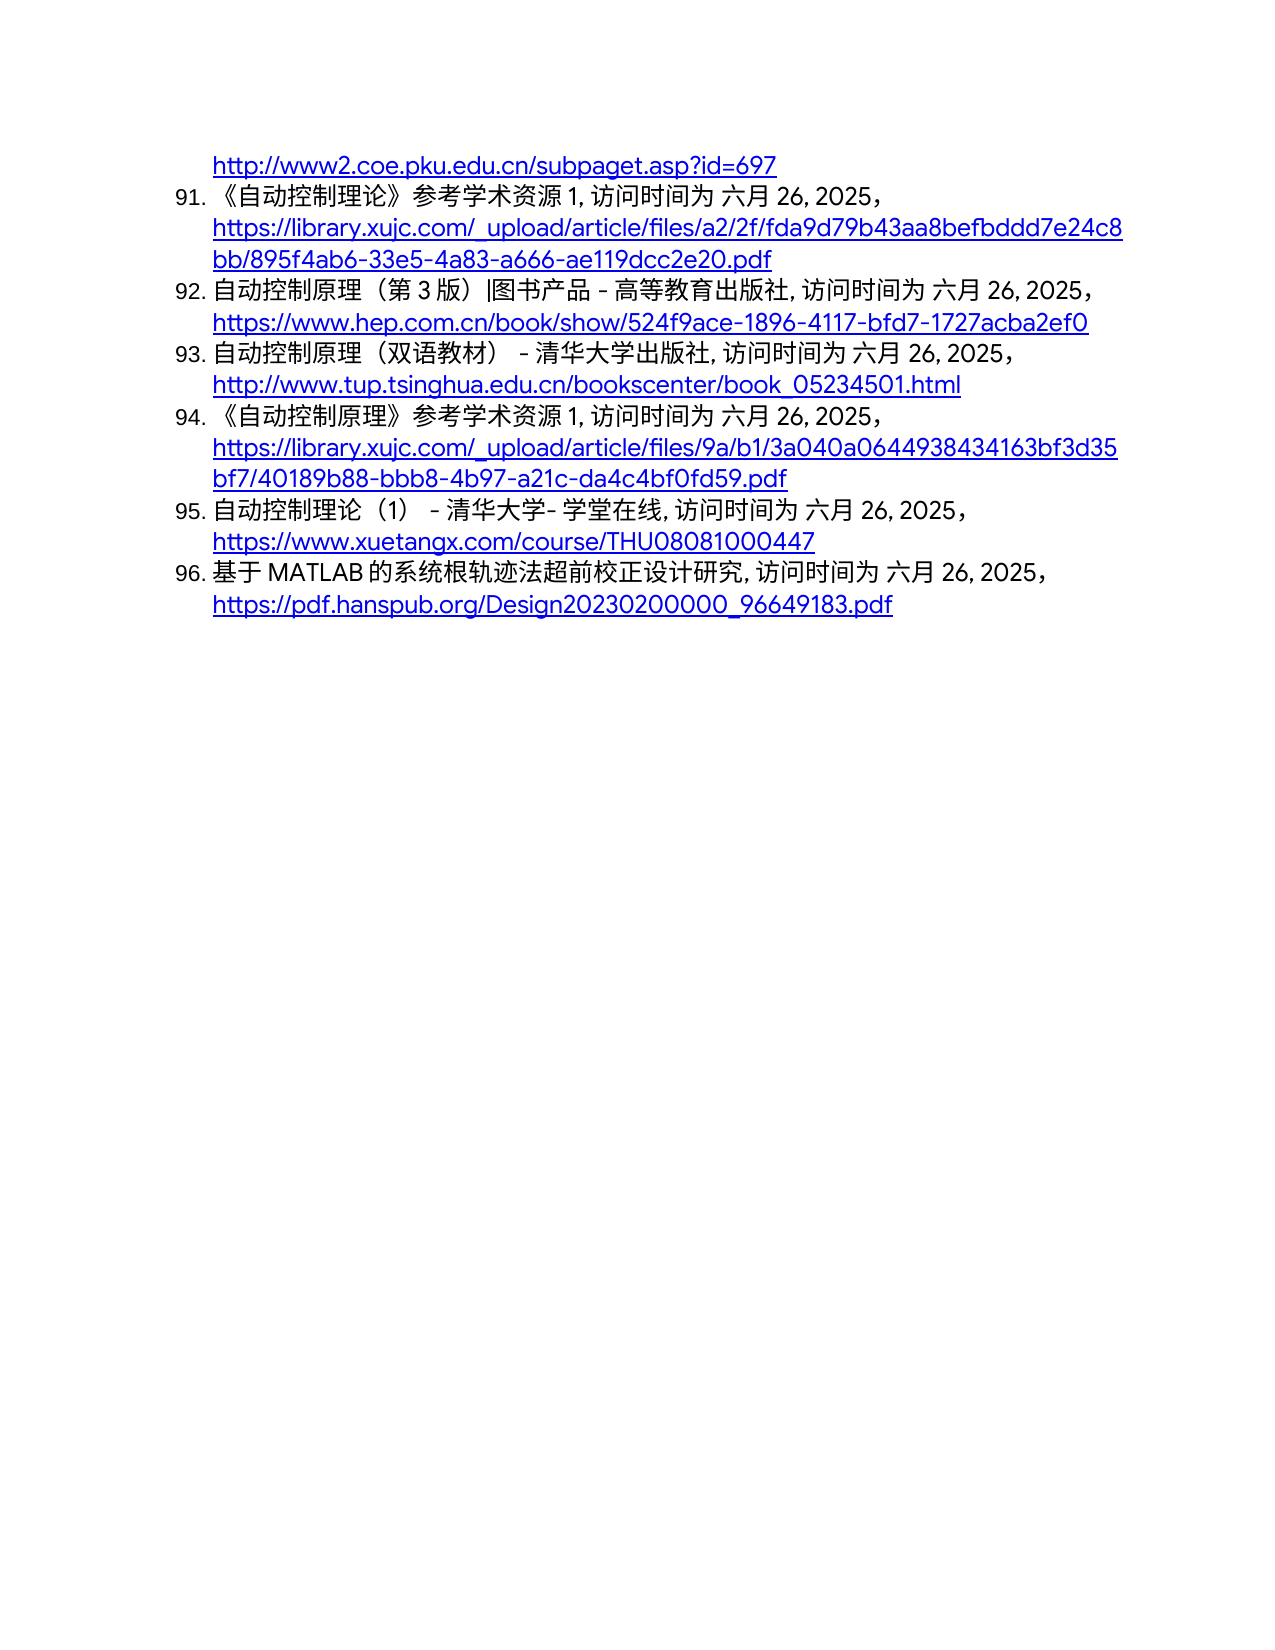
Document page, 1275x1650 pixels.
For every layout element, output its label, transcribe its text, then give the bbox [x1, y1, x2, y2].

list 基于MATLAB的系统根轨迹法超前校正设计研究, 访问时间为 六月 26, 2025， https://pdf.hanspub.org/Design20230200000_96649183.pdf [175, 558, 1125, 620]
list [175, 150, 1125, 181]
list 《自动控制原理》参考学术资源1, 访问时间为 六月 26, 2025， https://library.xujc.com/_upload/article/files/9a/b1/3a040a0644938434163bf3d35bf7/40189b88-bbb8-4b97-a21c-da4c4bf0fd59.pdf [175, 401, 1125, 495]
list 《自动控制理论》参考学术资源1, 访问时间为 六月 26, 2025， https://library.xujc.com/_upload/article/files/a2/2f/fda9d79b43aa8befbddd7e24c8bb/895f4ab6-33e5-4a83-a666-ae119dcc2e20.pdf [175, 181, 1125, 275]
list 自动控制理论（1） - 清华大学- 学堂在线, 访问时间为 六月 26, 2025， https://www.xuetangx.com/course/THU08081000447 [175, 495, 1125, 558]
list 自动控制原理（第3版）|图书产品 - 高等教育出版社, 访问时间为 六月 26, 2025， https://www.hep.com.cn/book/show/524f9ace-1896-4117-bfd7-1727acba2ef0 [175, 275, 1125, 338]
list 自动控制原理（双语教材） - 清华大学出版社, 访问时间为 六月 26, 2025， http://www.tup.tsinghua.edu.cn/bookscenter/book_05234501.html [175, 338, 1125, 401]
